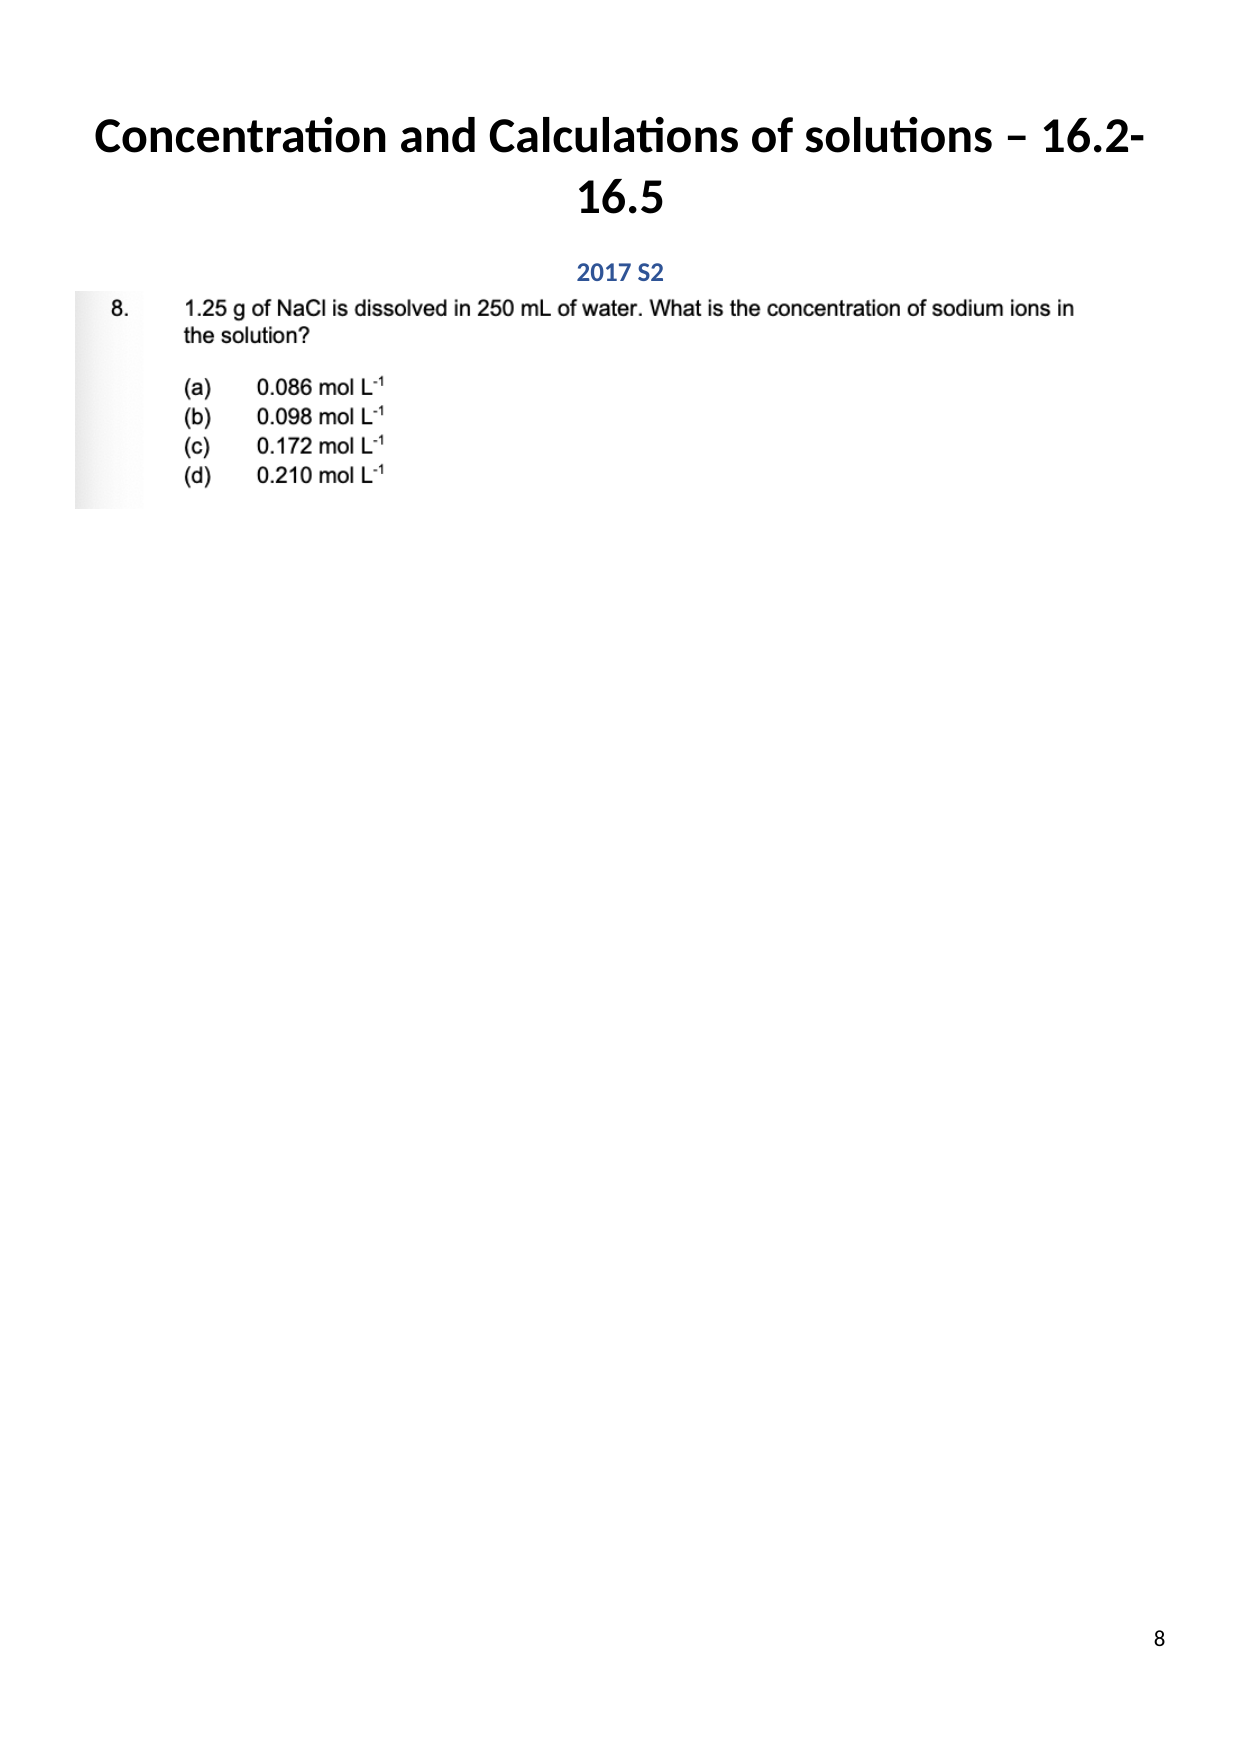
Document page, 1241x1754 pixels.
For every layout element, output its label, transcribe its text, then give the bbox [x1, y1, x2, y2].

subtitle 2017 S2 [75, 255, 1165, 288]
picture [75, 291, 1138, 509]
subtitle Concentration and Calculations of solutions – 16.2-16.5 [75, 104, 1165, 226]
